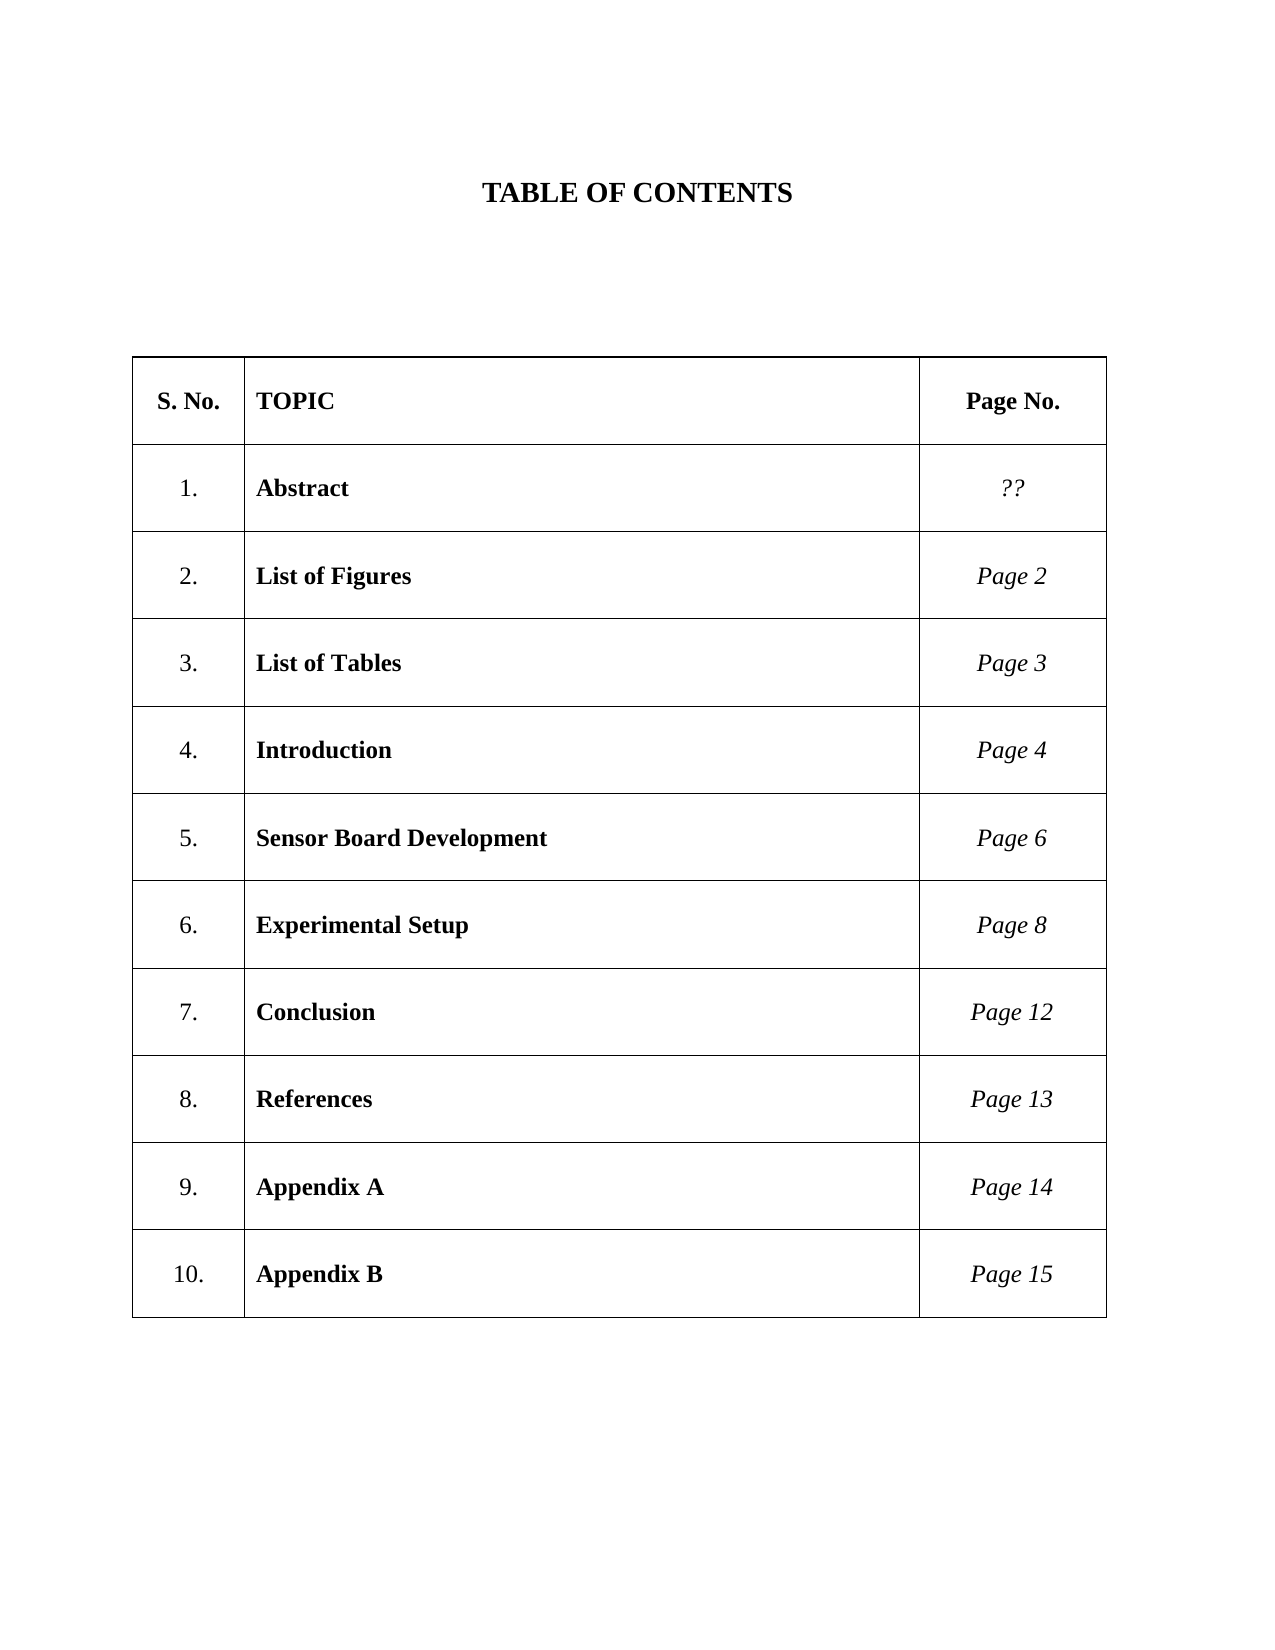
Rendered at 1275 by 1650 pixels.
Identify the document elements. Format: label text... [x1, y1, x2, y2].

table_cell List of Figures [245, 532, 919, 618]
table_cell Page 13 [920, 1056, 1106, 1142]
table_header Page No. [920, 358, 1106, 444]
table_cell 4. [133, 707, 244, 793]
table_cell Page 14 [920, 1143, 1106, 1229]
table_cell 9. [133, 1143, 244, 1229]
table_cell 7. [133, 969, 244, 1055]
table_cell Page 6 [920, 794, 1106, 880]
table_cell 10. [133, 1230, 244, 1317]
table_cell 6. [133, 881, 244, 967]
table_cell Conclusion [245, 969, 919, 1055]
table_cell ?? [920, 445, 1106, 531]
table_cell Page 4 [920, 707, 1106, 793]
table_cell Experimental Setup [245, 881, 919, 967]
table_cell Abstract [245, 445, 919, 531]
table_cell Appendix A [245, 1143, 919, 1229]
table_cell References [245, 1056, 919, 1142]
table_cell 2. [133, 532, 244, 618]
table_cell Page 15 [920, 1230, 1106, 1317]
subtitle TABLE OF CONTENTS [132, 175, 1143, 208]
table_cell List of Tables [245, 619, 919, 706]
table_cell Introduction [245, 707, 919, 793]
table_cell 5. [133, 794, 244, 880]
table_cell Page 2 [920, 532, 1106, 618]
table_cell Appendix B [245, 1230, 919, 1317]
table_cell 8. [133, 1056, 244, 1142]
table_cell Page 8 [920, 881, 1106, 967]
table_cell 3. [133, 619, 244, 706]
table_cell Page 3 [920, 619, 1106, 706]
table_header TOPIC [245, 358, 919, 444]
table_cell 1. [133, 445, 244, 531]
table_header S. No. [133, 358, 244, 444]
table_cell Page 12 [920, 969, 1106, 1055]
table_cell Sensor Board Development [245, 794, 919, 880]
